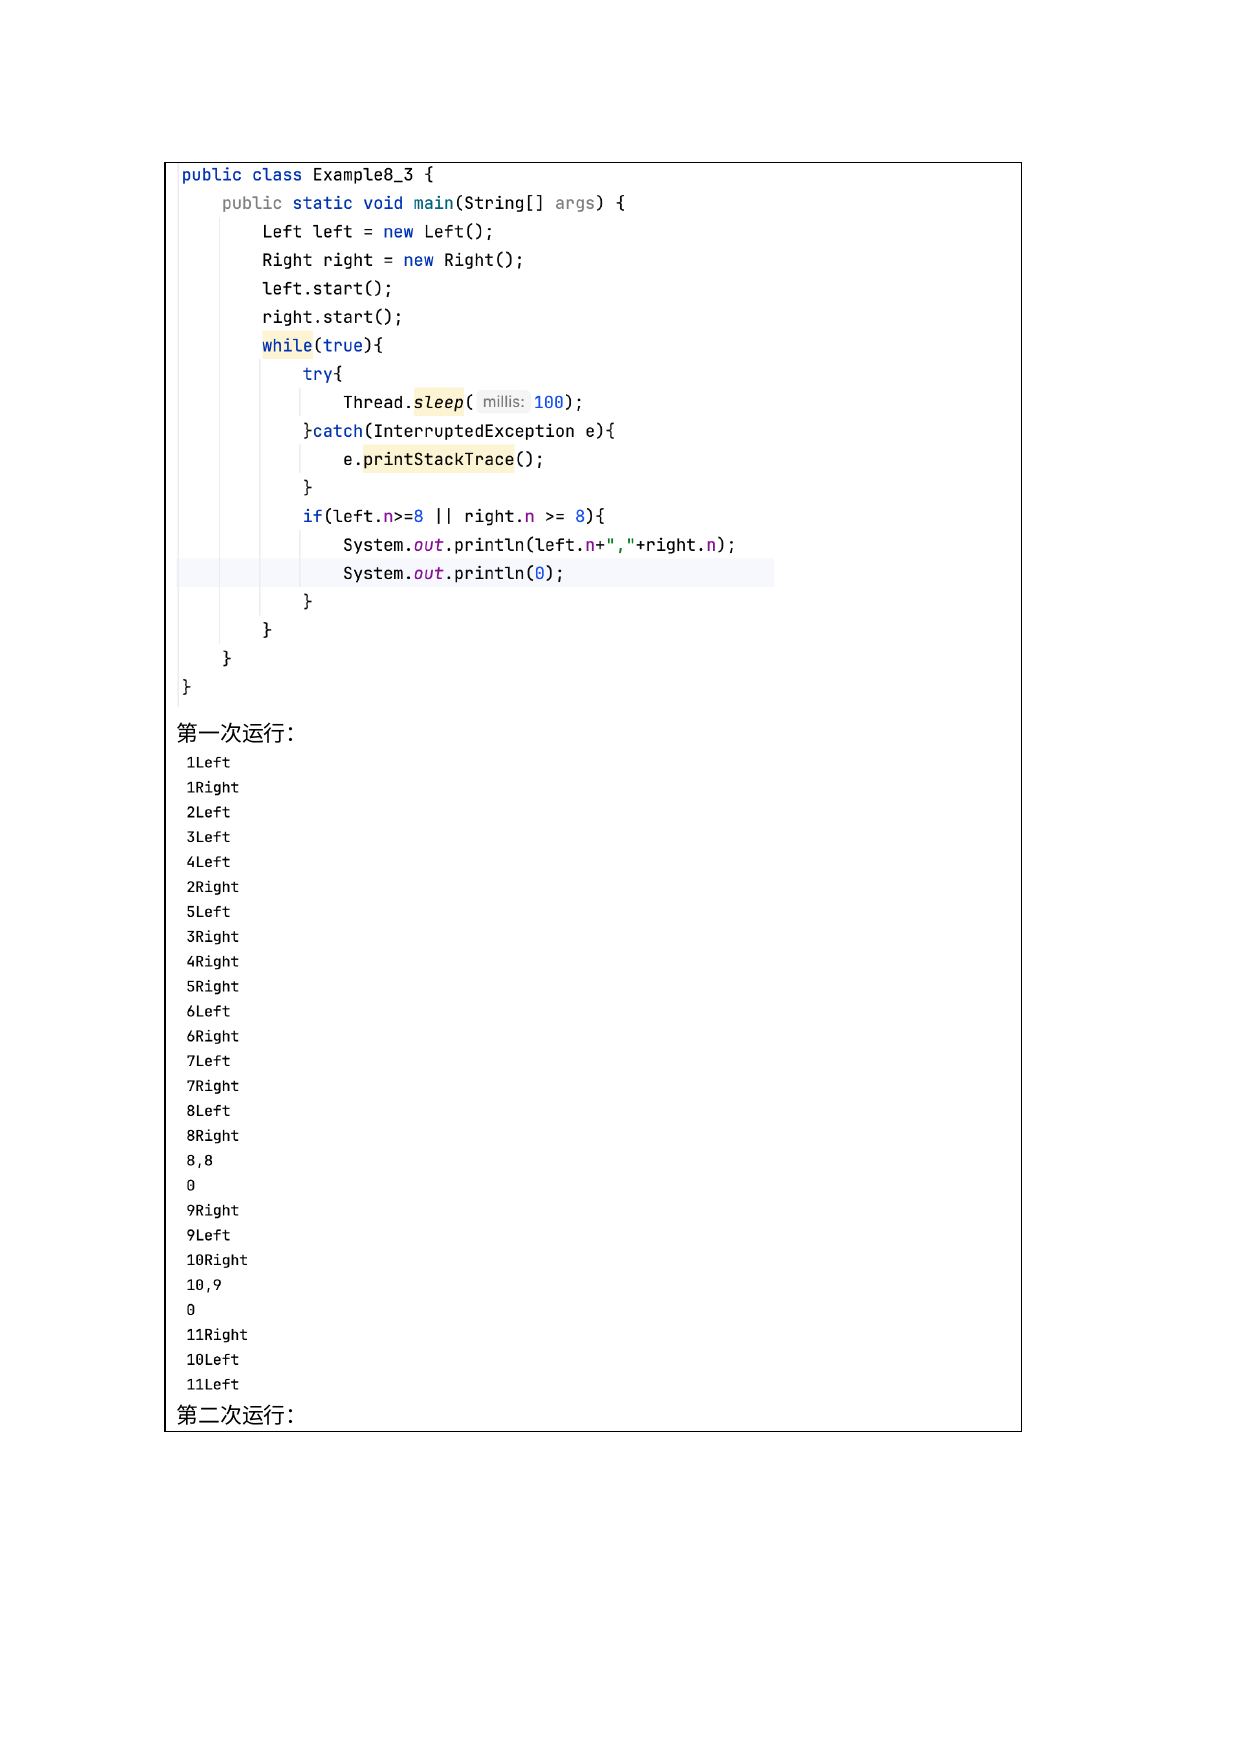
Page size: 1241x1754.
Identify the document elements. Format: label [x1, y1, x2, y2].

table_header [166, 163, 1021, 1431]
picture [176, 163, 775, 707]
picture [176, 748, 613, 1395]
